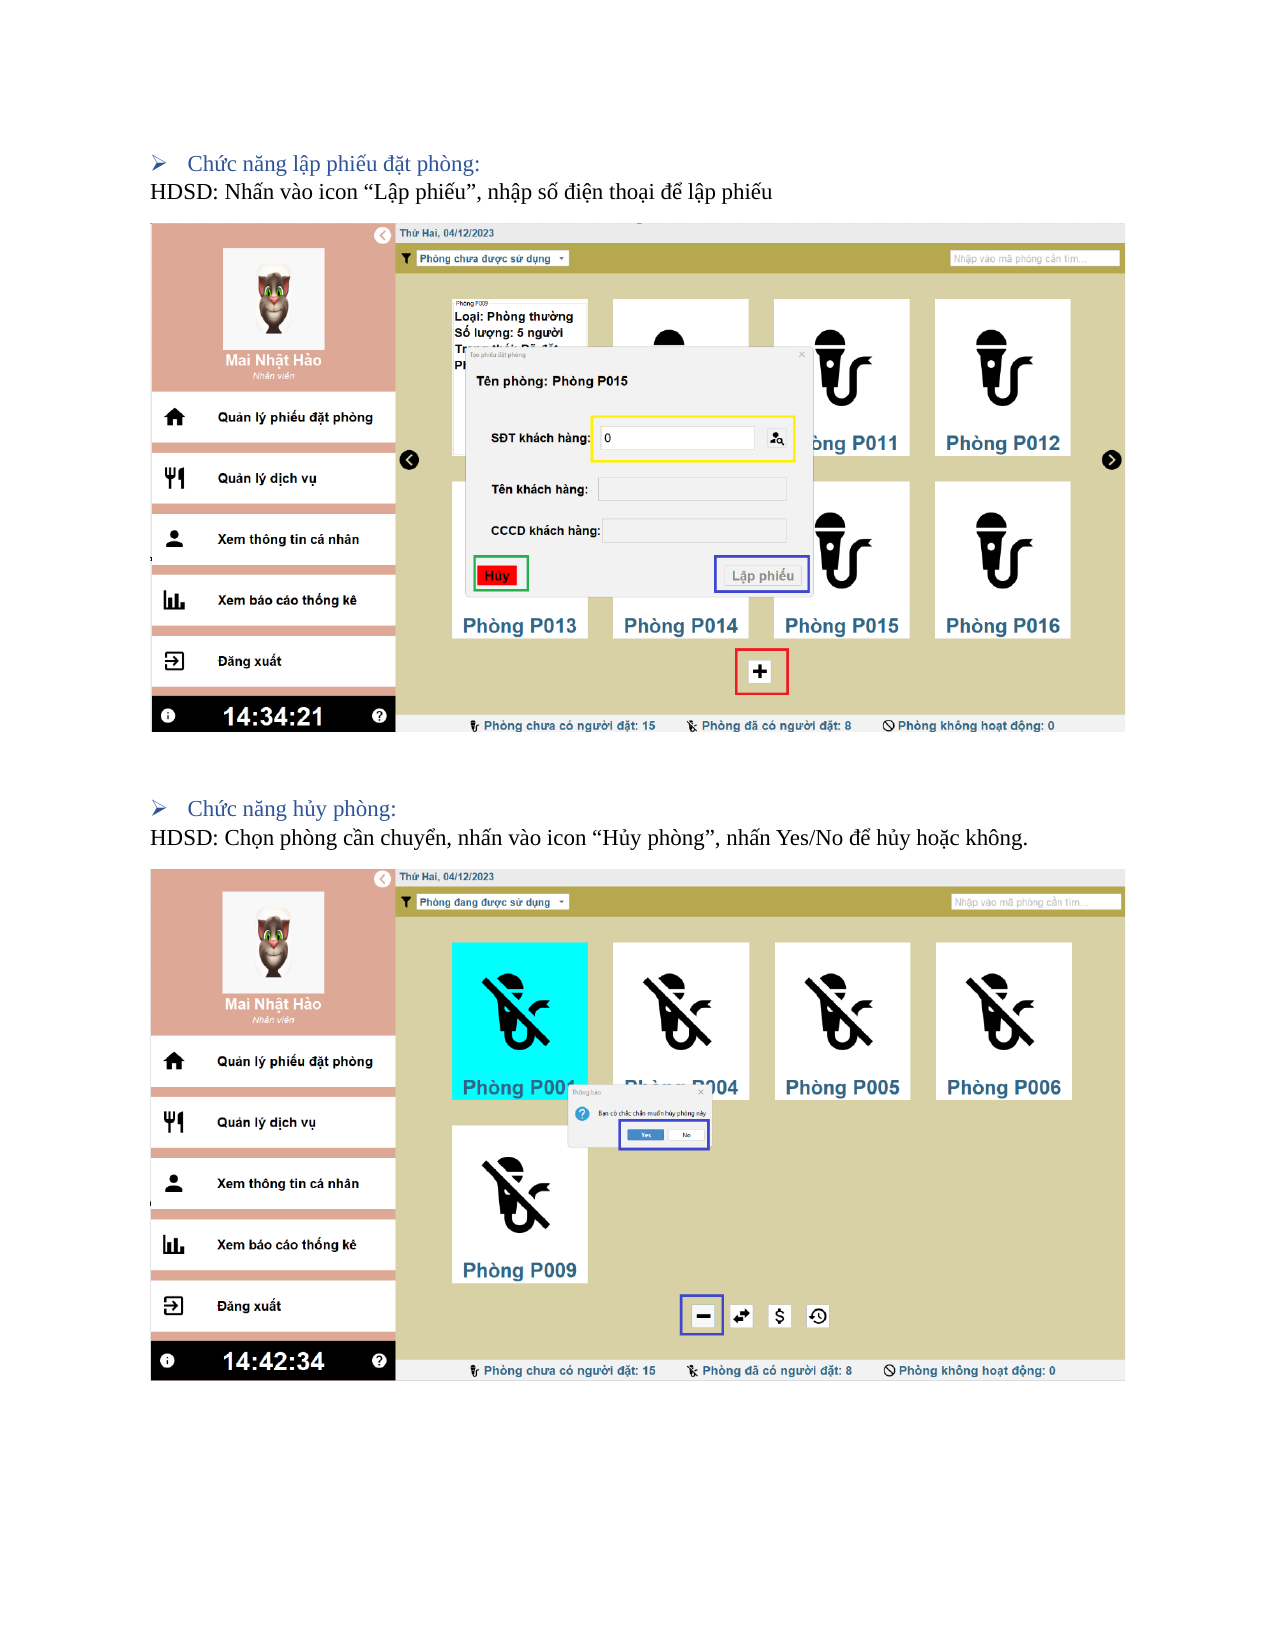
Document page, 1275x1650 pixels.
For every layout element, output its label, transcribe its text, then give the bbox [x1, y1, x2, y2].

picture [150, 869, 1125, 1381]
text HDSD: Nhấn vào icon “Lập phiếu”, nhập số điện thoại để lập phiếu [150, 178, 1125, 205]
subtitle Chức năng hủy phòng: [150, 796, 1125, 822]
subtitle Chức năng lập phiếu đặt phòng: [150, 150, 1125, 176]
text HDSD: Chọn phòng cần chuyển, nhấn vào icon “Hủy phòng”, nhấn Yes/No để hủy hoặc không. [150, 824, 1125, 850]
picture [150, 223, 1125, 732]
